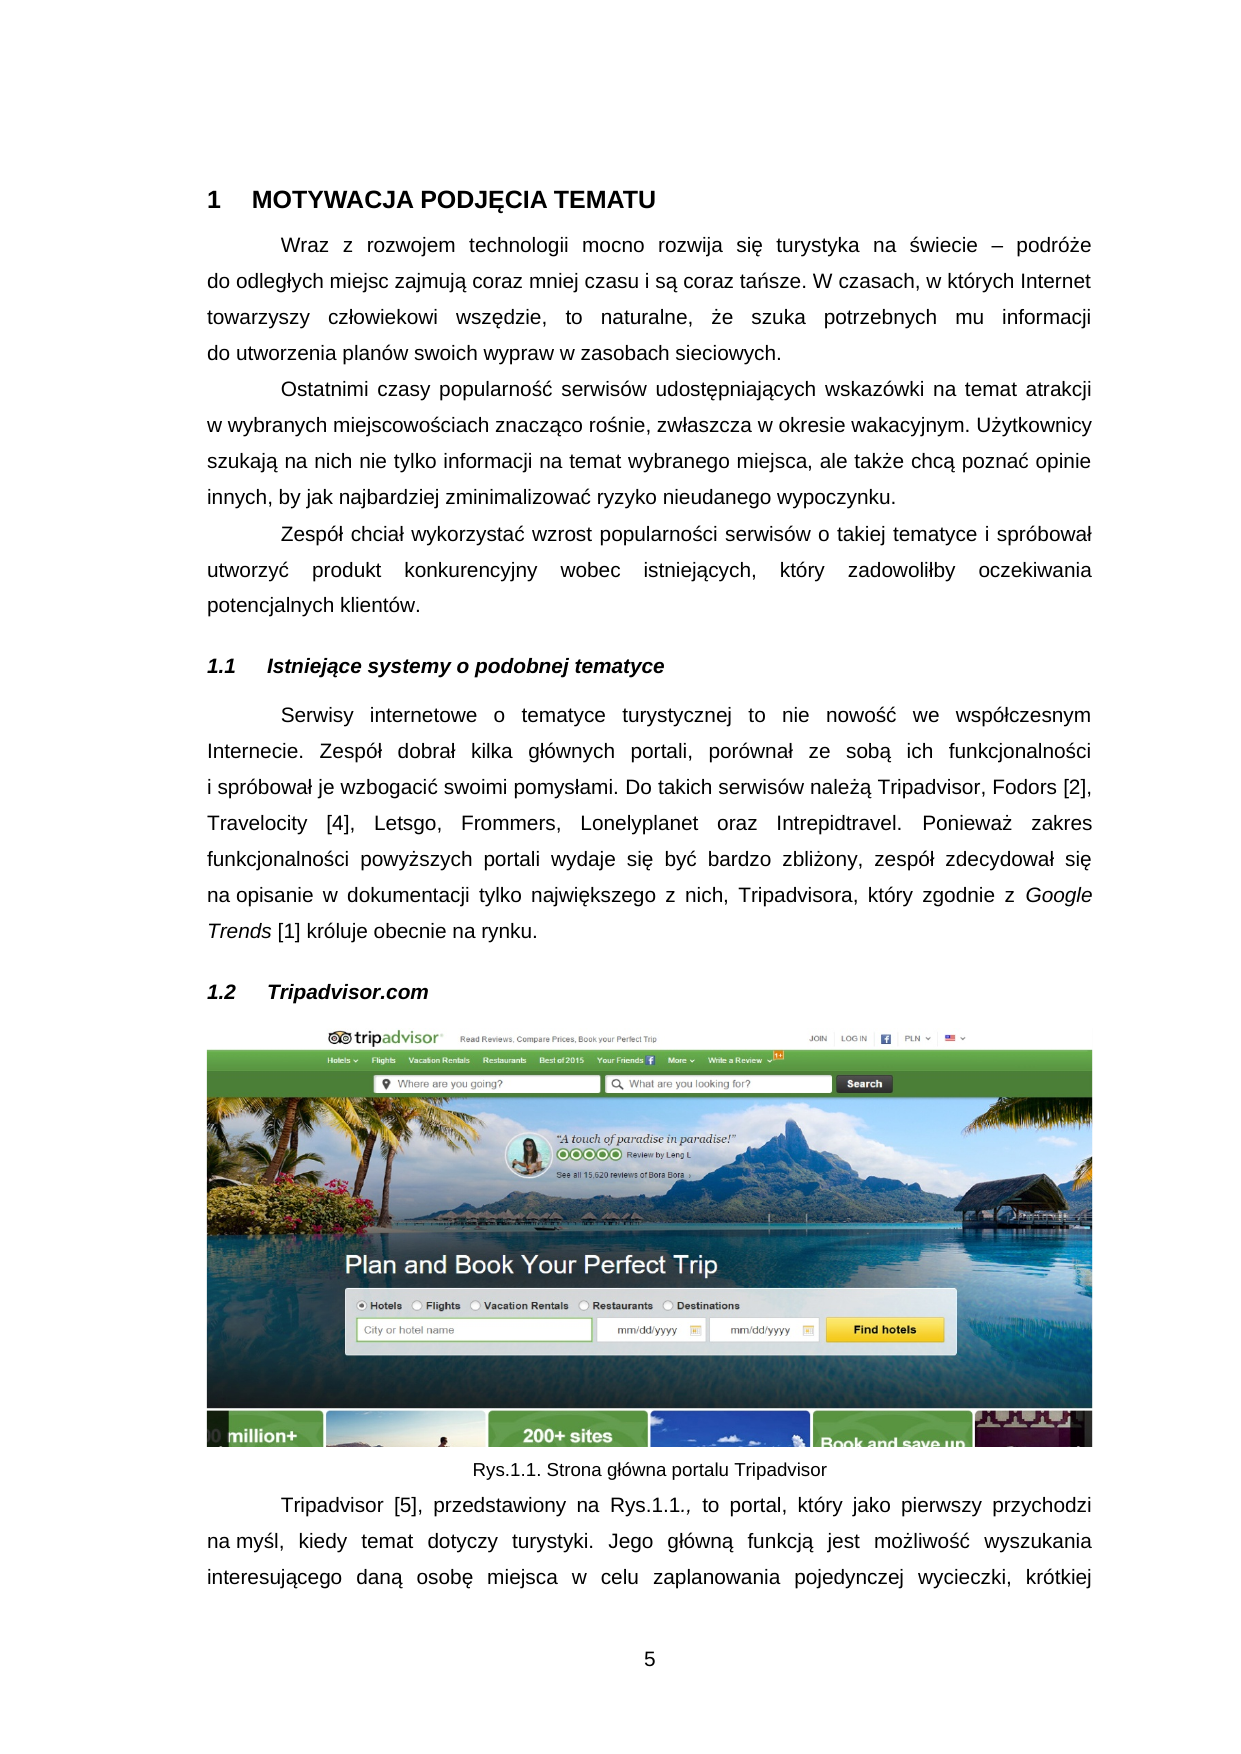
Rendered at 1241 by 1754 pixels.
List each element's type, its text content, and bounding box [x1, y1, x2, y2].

subtitle Tripadvisor.com [207, 980, 1092, 1004]
text Rys... Strona główna portalu Tripadvisor [207, 1459, 1092, 1481]
picture [206, 1028, 1093, 1447]
picture [1059, 1350, 1074, 1357]
text Wraz z rozwojem technologii mocno rozwija się turystyka na świecie – podróże doodległych miejsc zajmują coraz mniej czasu i są coraz tańsze. W czasach, w których Internet towarzyszy człowiekowi wszędzie, to naturalne, że szuka potrzebnych mu informacji doutworzenia planów swoich wypraw w zasobach sieciowych. [207, 233, 1092, 364]
subtitle Istniejące systemy o podobnej tematyce [207, 654, 1092, 678]
text Ostatnimi czasy popularność serwisów udostępniających wskazówki na temat atrakcji wwybranych miejscowościach znacząco rośnie, zwłaszcza w okresie wakacyjnym. Użytkownicy szukają na nich nie tylko informacji na temat wybranego miejsca, ale także chcą poznać opinie innych, by jak najbardziej zminimalizować ryzyko nieudanego wypoczynku. [207, 377, 1092, 509]
text Zespół chciał wykorzystać wzrost popularności serwisów o takiej tematyce i spróbował utworzyć produkt konkurencyjny wobec istniejących, który zadowoliłby oczekiwania potencjalnych klientów. [207, 521, 1092, 617]
text Serwisy internetowe o tematyce turystycznej to nie nowość we współczesnym Internecie. Zespół dobrał kilka głównych portali, porównał ze sobą ich funkcjonalności ispróbował je wzbogacić swoimi pomysłami. Do takich serwisów należą Tripadvisor, Fodors, Travelocity, Letsgo, Frommers, Lonelyplanet oraz Intrepidtravel. Ponieważ zakres funkcjonalności powyższych portali wydaje się być bardzo zbliżony, zespół zdecydował się naopisanie w dokumentacji tylko największego z nich, Tripadvisora, który zgodnie z Google Trends [1] króluje obecnie na rynku. [207, 703, 1092, 943]
subtitle Motywacja podjęcia tematu [207, 185, 1092, 214]
